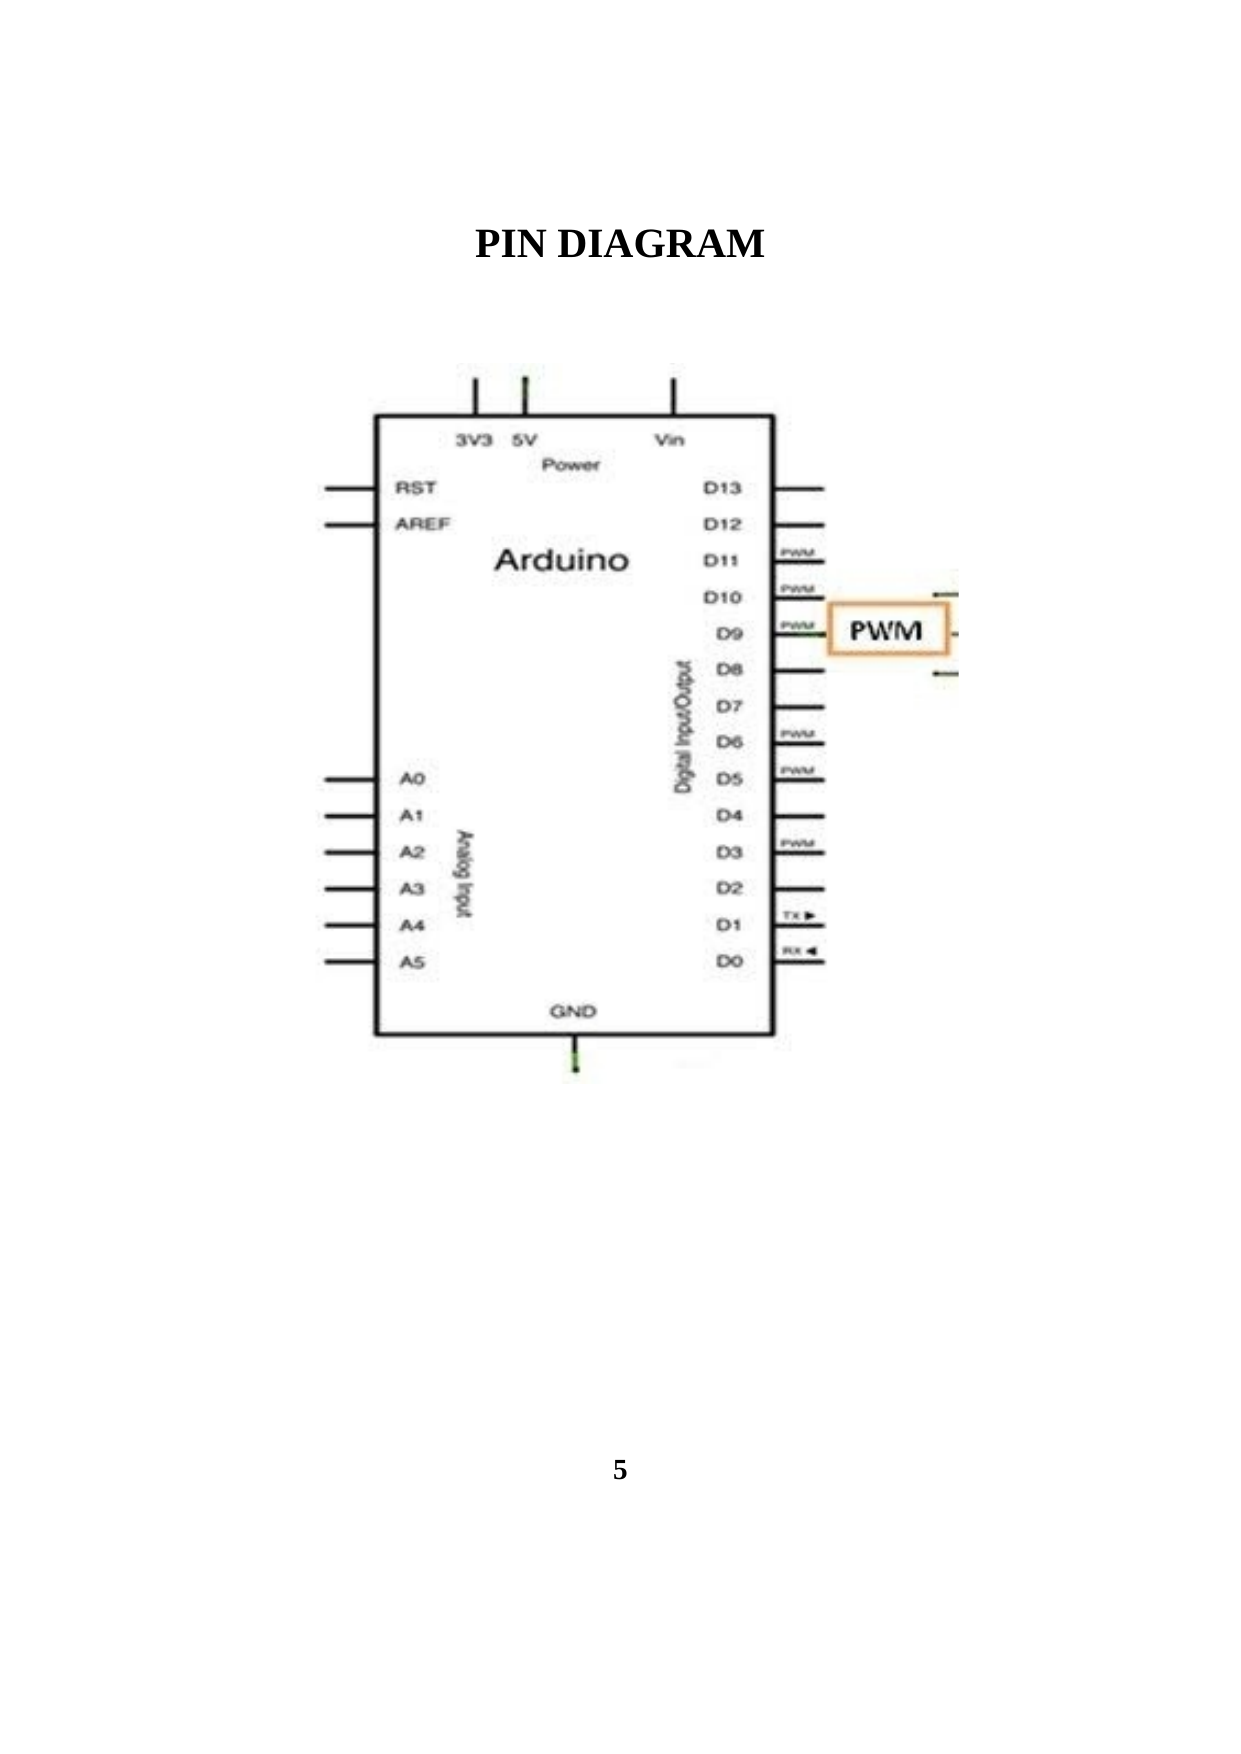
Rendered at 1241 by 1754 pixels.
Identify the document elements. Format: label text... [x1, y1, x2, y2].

text 5 [150, 1452, 1090, 1486]
text PIN DIAGRAM [150, 218, 1090, 266]
picture [281, 363, 959, 1084]
